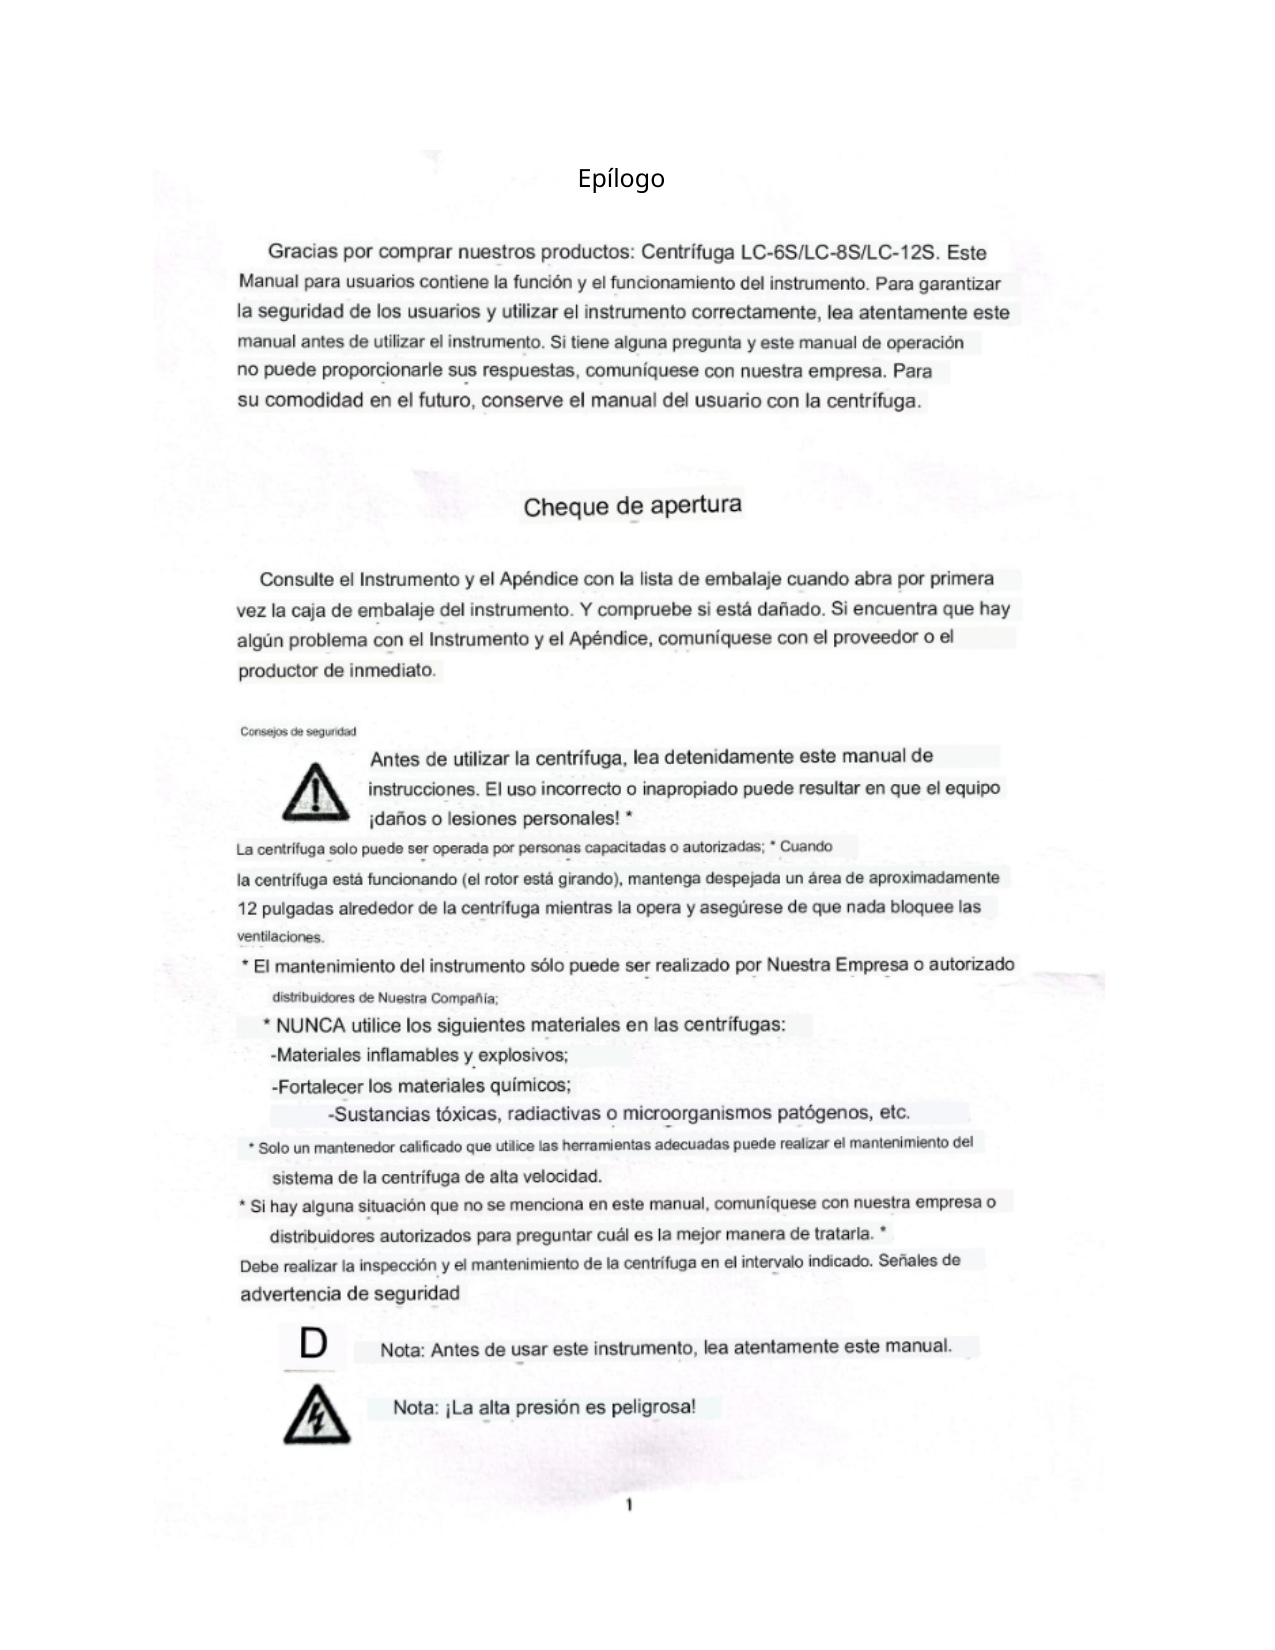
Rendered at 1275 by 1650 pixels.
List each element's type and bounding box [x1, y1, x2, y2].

picture [153, 150, 1106, 1548]
